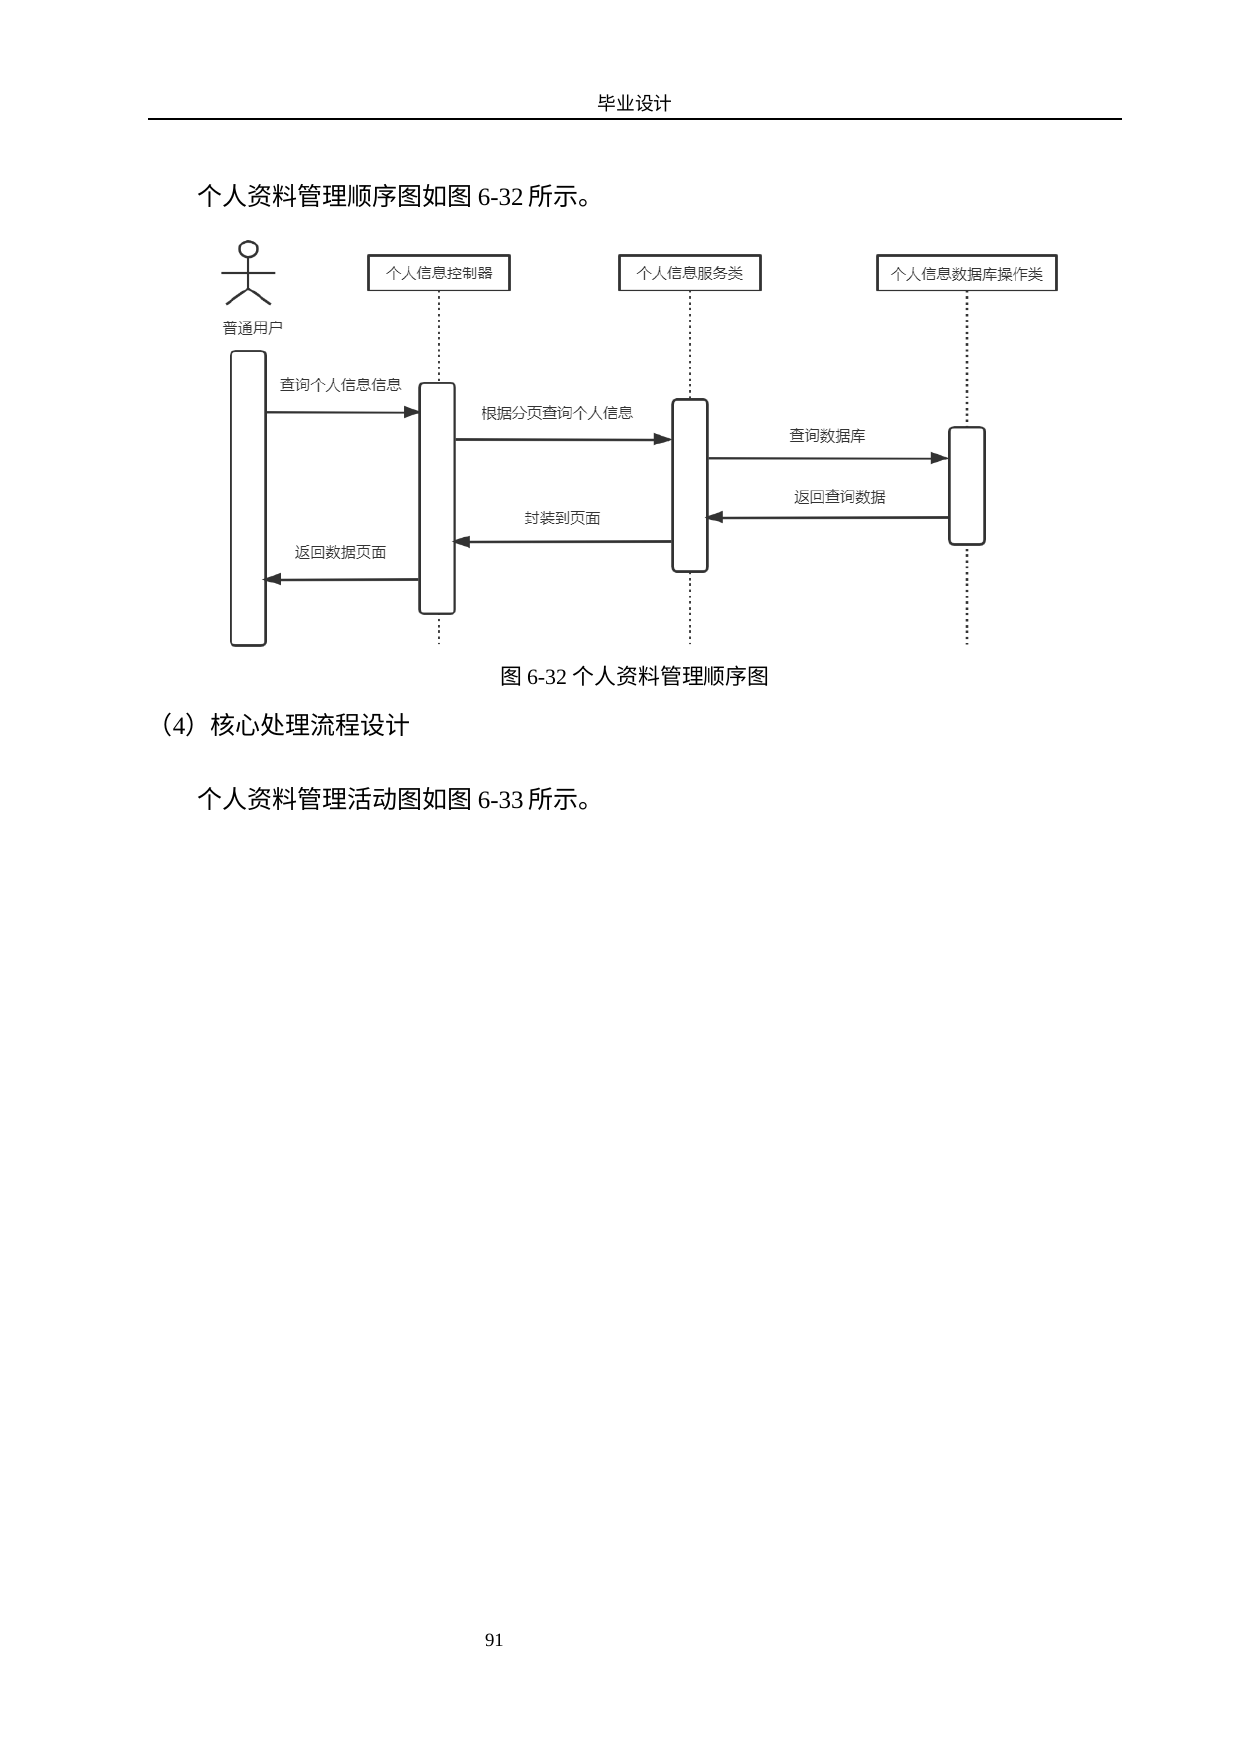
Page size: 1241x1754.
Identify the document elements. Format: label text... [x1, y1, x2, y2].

text 图6-32 个人资料管理顺序图 [148, 658, 1122, 691]
picture [207, 236, 1063, 654]
text 个人资料管理顺序图如图6-32所示。 [148, 162, 1122, 227]
text 个人资料管理活动图如图6-33所示。 [148, 765, 1122, 830]
text （4）核心处理流程设计 [148, 691, 1122, 756]
